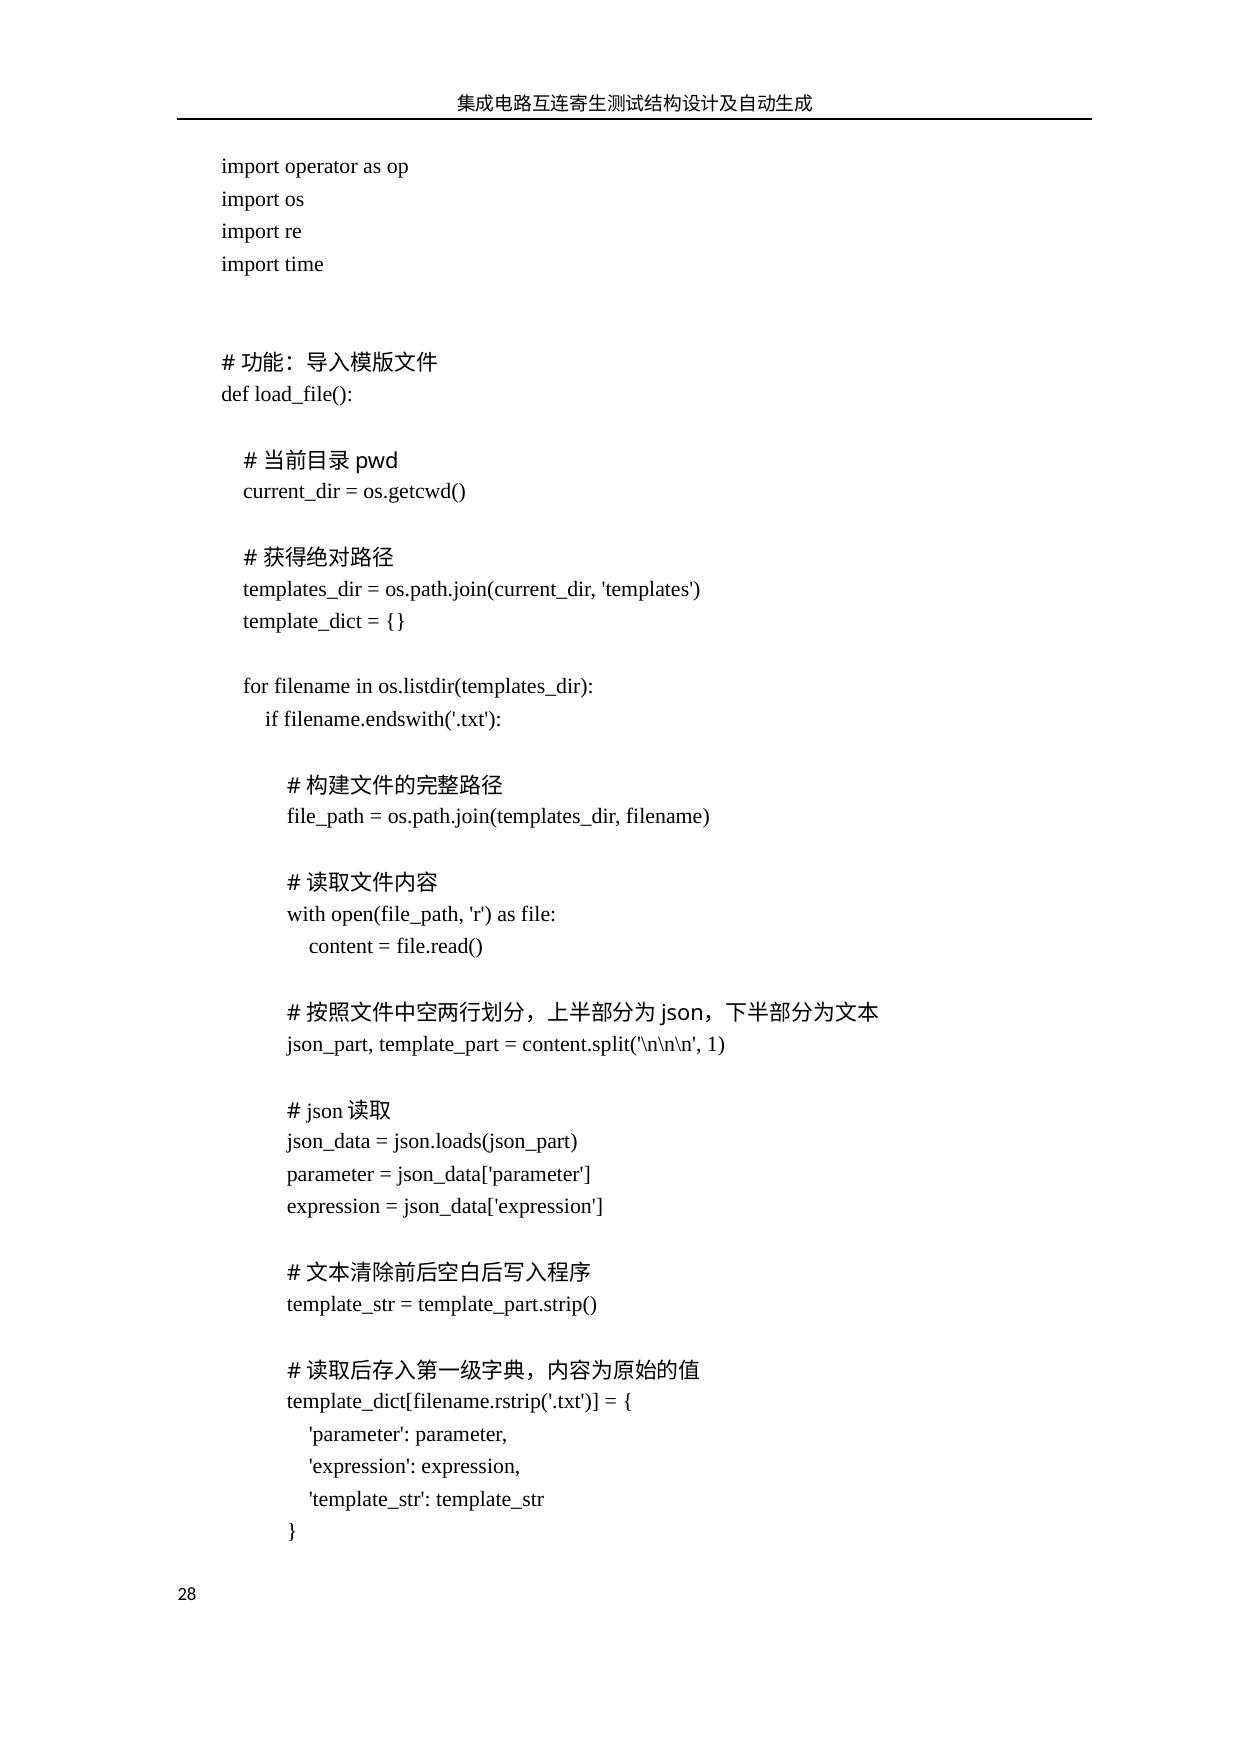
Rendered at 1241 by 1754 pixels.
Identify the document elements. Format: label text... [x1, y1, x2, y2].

text } [177, 1515, 1092, 1547]
text def load_file(): [177, 377, 1092, 410]
text parameter = json_data['parameter'] [177, 1157, 1092, 1190]
text # 按照文件中空两行划分，上半部分为json，下半部分为文本 [177, 995, 1092, 1027]
text expression = json_data['expression'] [177, 1190, 1092, 1222]
text # 读取后存入第一级字典，内容为原始的值 [177, 1352, 1092, 1385]
text # 当前目录pwd [177, 442, 1092, 475]
text # 构建文件的完整路径 [177, 767, 1092, 800]
text template_str = template_part.strip() [177, 1287, 1092, 1320]
text 'parameter': parameter, [177, 1417, 1092, 1450]
text file_path = os.path.join(templates_dir, filename) [177, 800, 1092, 832]
text current_dir = os.getcwd() [177, 475, 1092, 507]
text # json读取 [177, 1092, 1092, 1125]
text # 读取文件内容 [177, 865, 1092, 897]
text # 文本清除前后空白后写入程序 [177, 1255, 1092, 1287]
text template_dict = {} [177, 605, 1092, 637]
text template_dict[filename.rstrip('.txt')] = { [177, 1385, 1092, 1417]
text with open(file_path, 'r') as file: [177, 897, 1092, 930]
text templates_dir = os.path.join(current_dir, 'templates') [177, 572, 1092, 605]
text import re [177, 215, 1092, 247]
text json_data = json.loads(json_part) [177, 1125, 1092, 1157]
text import os [177, 182, 1092, 215]
text import operator as op [177, 150, 1092, 182]
text json_part, template_part = content.split('\n\n\n', 1) [177, 1027, 1092, 1060]
text if filename.endswith('.txt'): [177, 702, 1092, 735]
text # 功能：导入模版文件 [177, 345, 1092, 377]
text content = file.read() [177, 930, 1092, 962]
text for filename in os.listdir(templates_dir): [177, 670, 1092, 702]
text 'template_str': template_str [177, 1482, 1092, 1515]
text import time [177, 247, 1092, 280]
text # 获得绝对路径 [177, 540, 1092, 572]
text 'expression': expression, [177, 1450, 1092, 1482]
